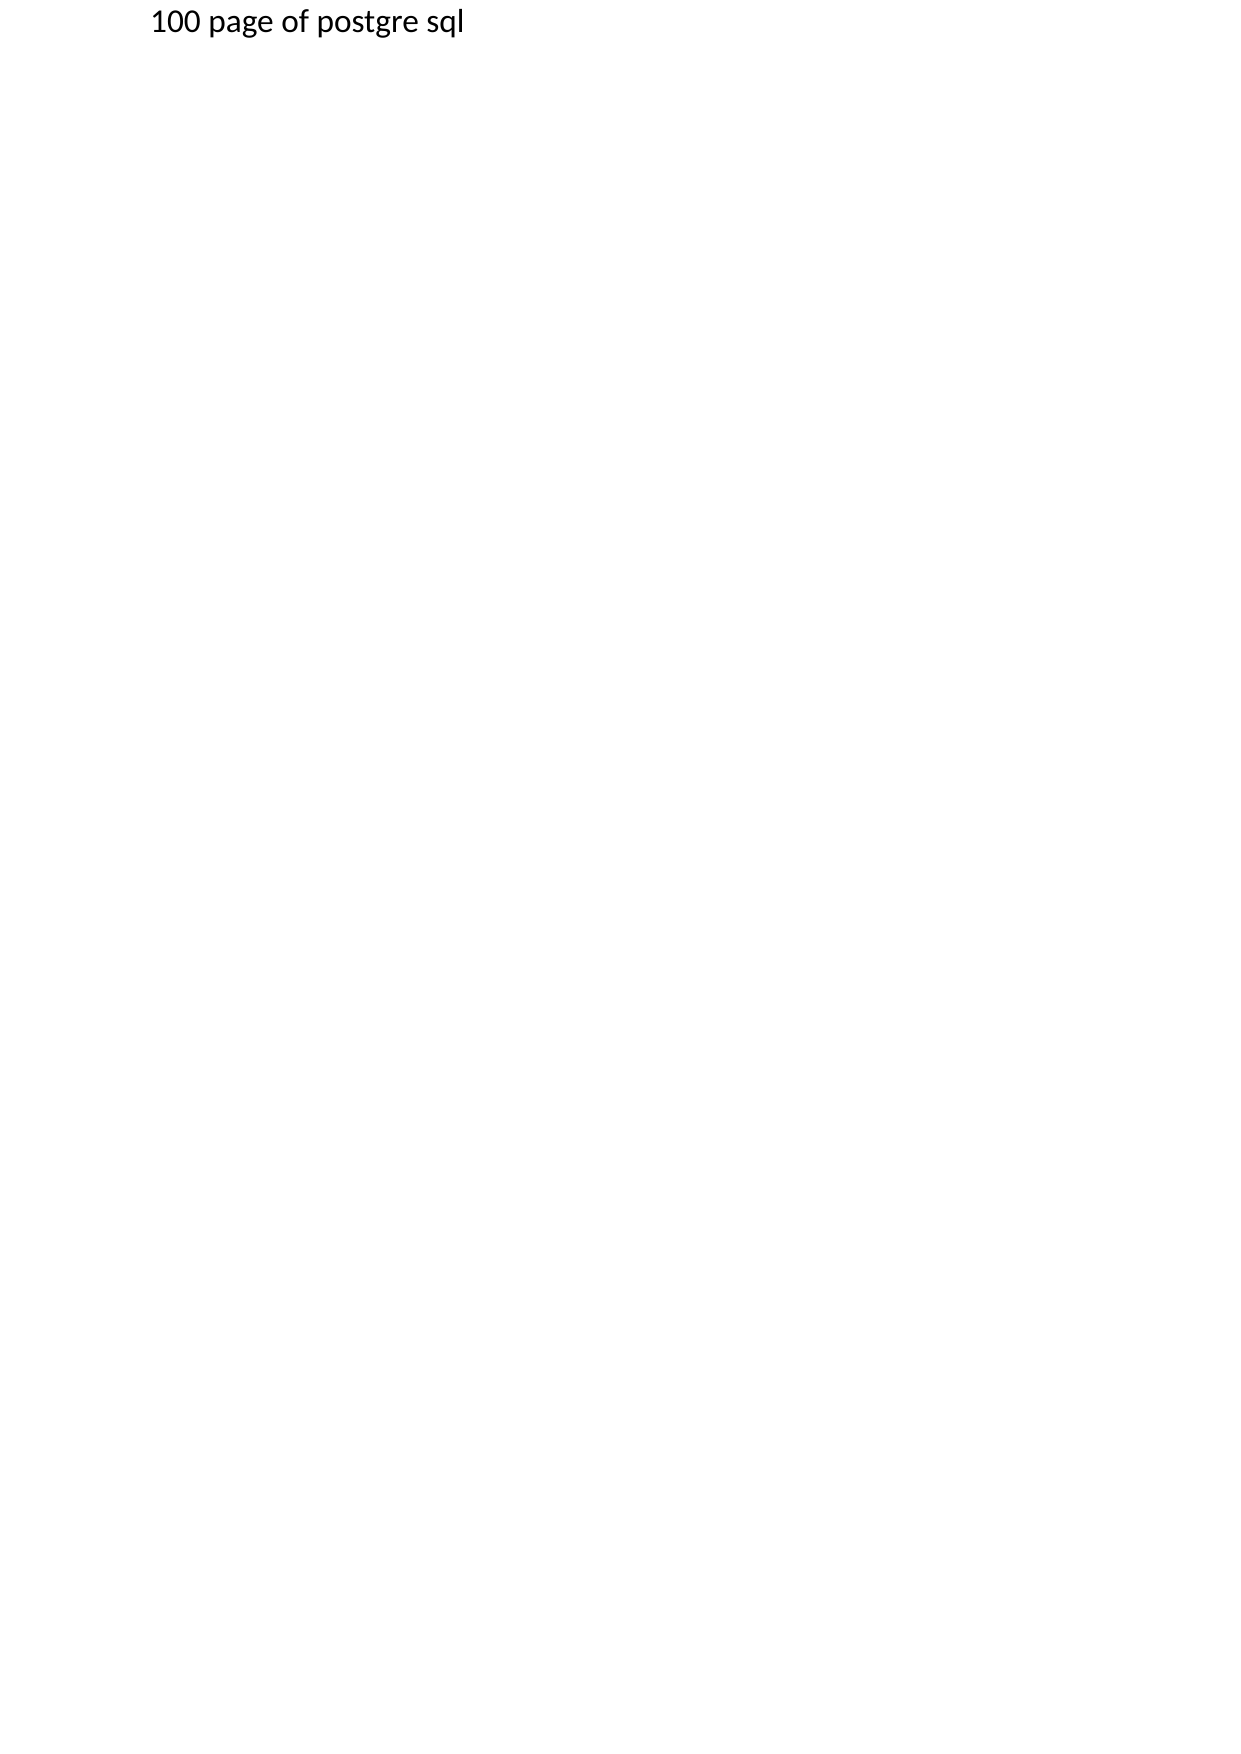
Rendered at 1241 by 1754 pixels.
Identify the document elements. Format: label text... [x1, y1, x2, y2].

text 100 page of postgre sql [150, 0, 1090, 41]
